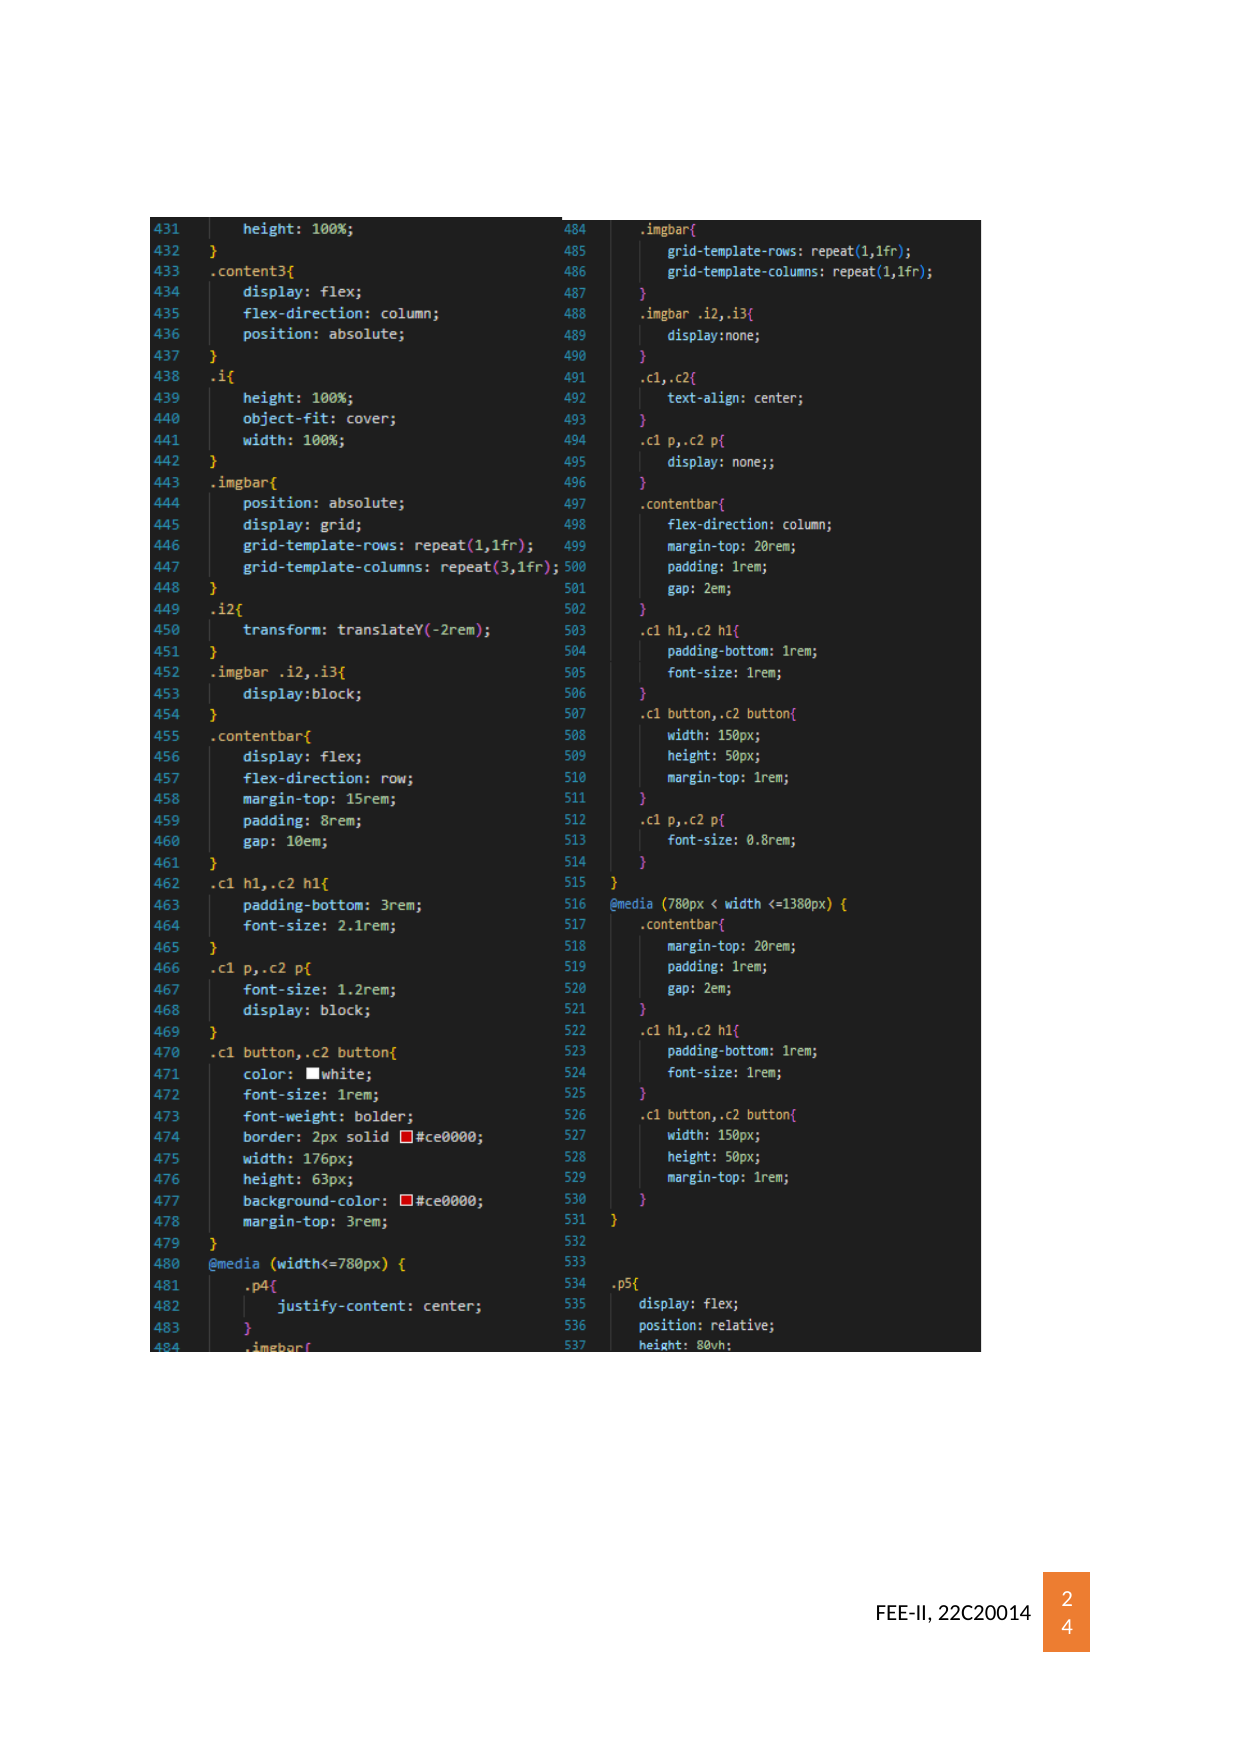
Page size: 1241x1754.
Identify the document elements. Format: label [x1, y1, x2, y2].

picture [150, 217, 982, 1352]
